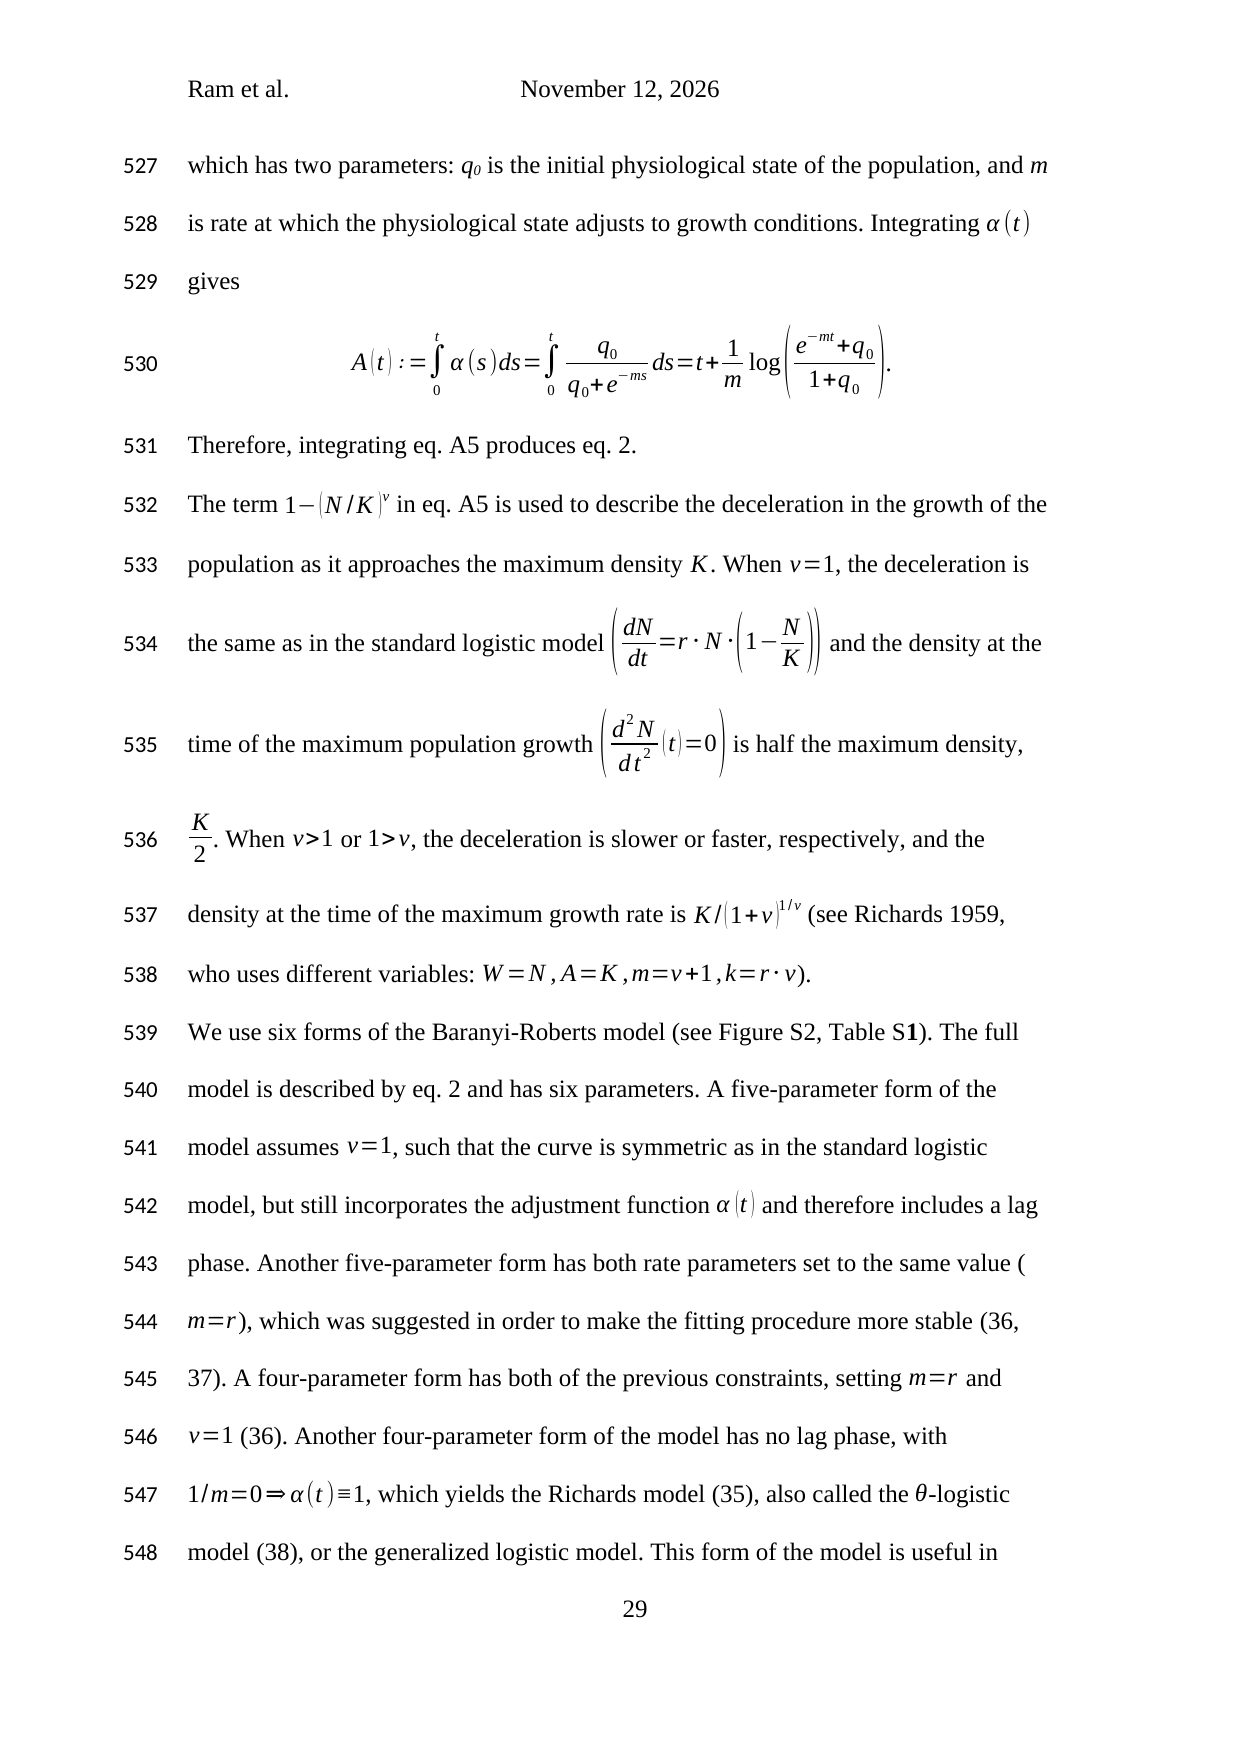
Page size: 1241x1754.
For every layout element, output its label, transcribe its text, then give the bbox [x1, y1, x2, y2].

text . [187, 324, 1053, 401]
text which has two parameters: q0 is the initial physiological state of the population, and m is rate at which the physiological state adjusts to growth conditions. Integrating gives [187, 150, 1053, 295]
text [187, 1017, 1053, 1566]
text Therefore, integrating eq. A5 produces eq. 2. [187, 430, 1053, 458]
text The term in eq. A5 is used to describe the deceleration in the growth of the population as it approaches the maximum density . When , the deceleration is the same as in the standard logistic model and the density at the time of the maximum population growth is half the maximum density, . When or , the deceleration is slower or faster, respectively, and the density at the time of the maximum growth rate is (see Richards 1959, who uses different variables: ). [187, 487, 1053, 988]
